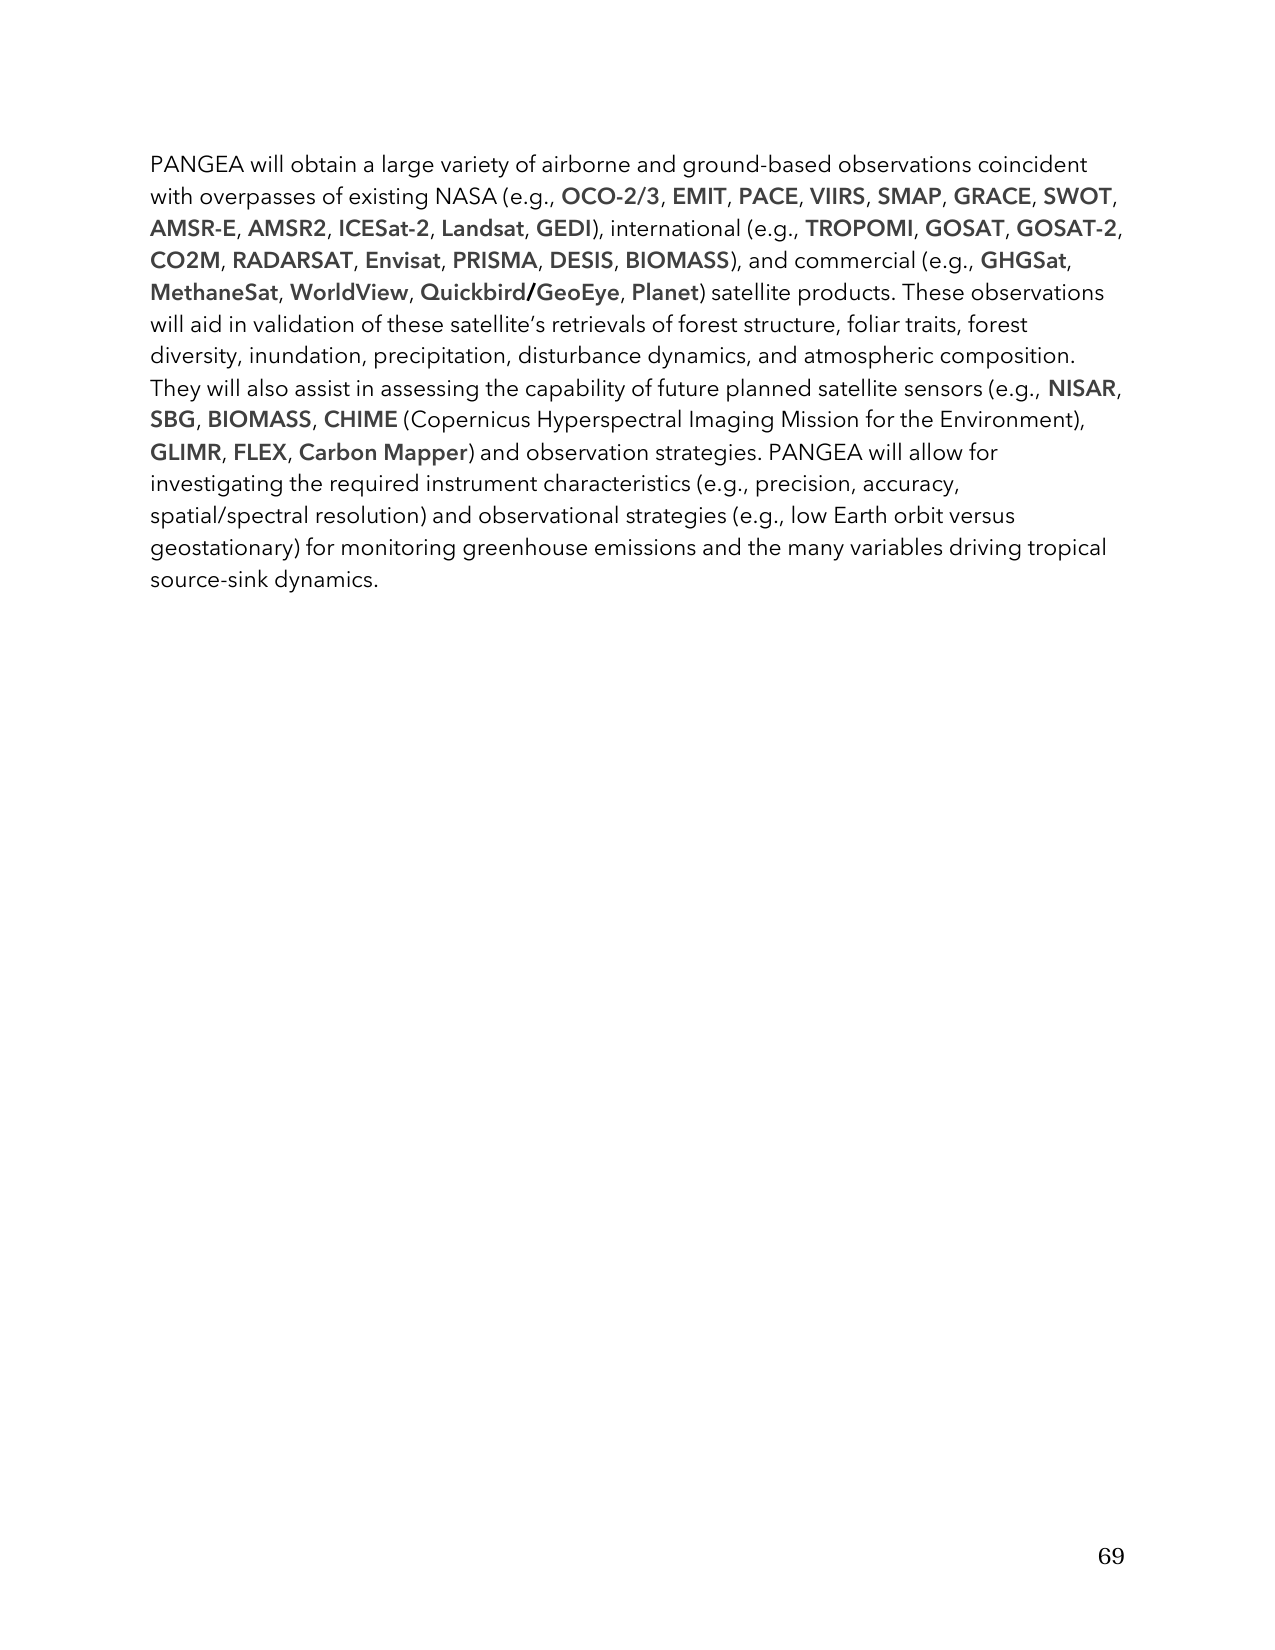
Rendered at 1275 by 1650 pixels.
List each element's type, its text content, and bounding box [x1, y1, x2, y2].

text PANGEA will obtain a large variety of airborne and ground-based observations coincident with overpasses of existing NASA (e.g., OCO-2/3, EMIT, PACE, VIIRS, SMAP, GRACE, SWOT, AMSR-E, AMSR2, ICESat-2, Landsat, GEDI), international (e.g., TROPOMI, GOSAT, GOSAT-2, CO2M, RADARSAT, Envisat, PRISMA, DESIS, BIOMASS), and commercial (e.g., GHGSat, MethaneSat, WorldView, Quickbird/GeoEye, Planet) satellite products. These observations will aid in validation of these satellite’s retrievals of forest structure, foliar traits, forest diversity, inundation, precipitation, disturbance dynamics, and atmospheric composition. They will also assist in assessing the capability of future planned satellite sensors (e.g., NISAR, SBG, BIOMASS, CHIME (Copernicus Hyperspectral Imaging Mission for the Environment), GLIMR, FLEX, Carbon Mapper) and observation strategies. PANGEA will allow for investigating the required instrument characteristics (e.g., precision, accuracy, spatial/spectral resolution) and observational strategies (e.g., low Earth orbit versus geostationary) for monitoring greenhouse emissions and the many variables driving tropical source-sink dynamics. [150, 150, 1125, 593]
